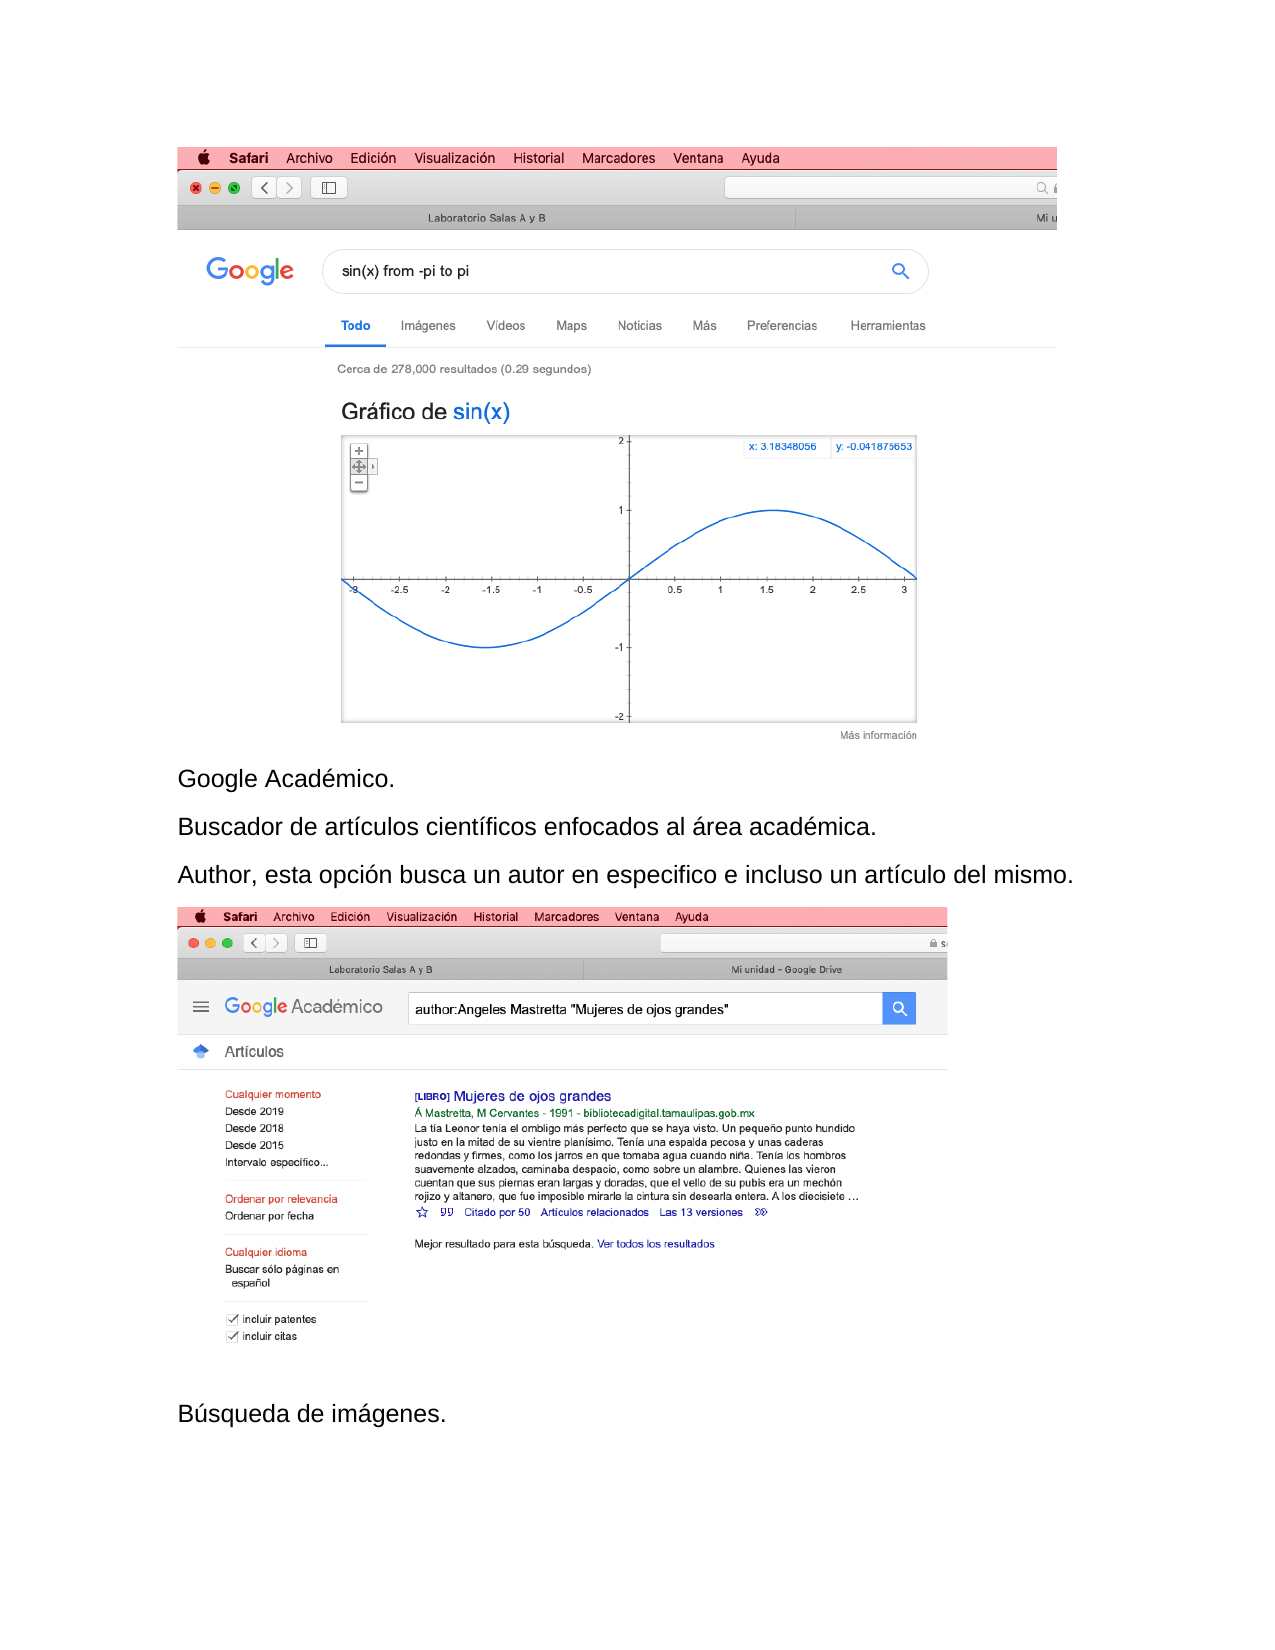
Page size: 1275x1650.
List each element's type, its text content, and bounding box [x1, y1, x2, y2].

text Búsqueda de imágenes. [177, 1399, 1098, 1427]
picture [177, 147, 1057, 746]
text Buscador de artículos científicos enfocados al área académica. [177, 812, 1098, 841]
text Author, esta opción busca un autor en especifico e incluso un artículo del mismo. [177, 860, 1098, 888]
picture [177, 907, 948, 1380]
text Google Académico. [177, 764, 1098, 793]
